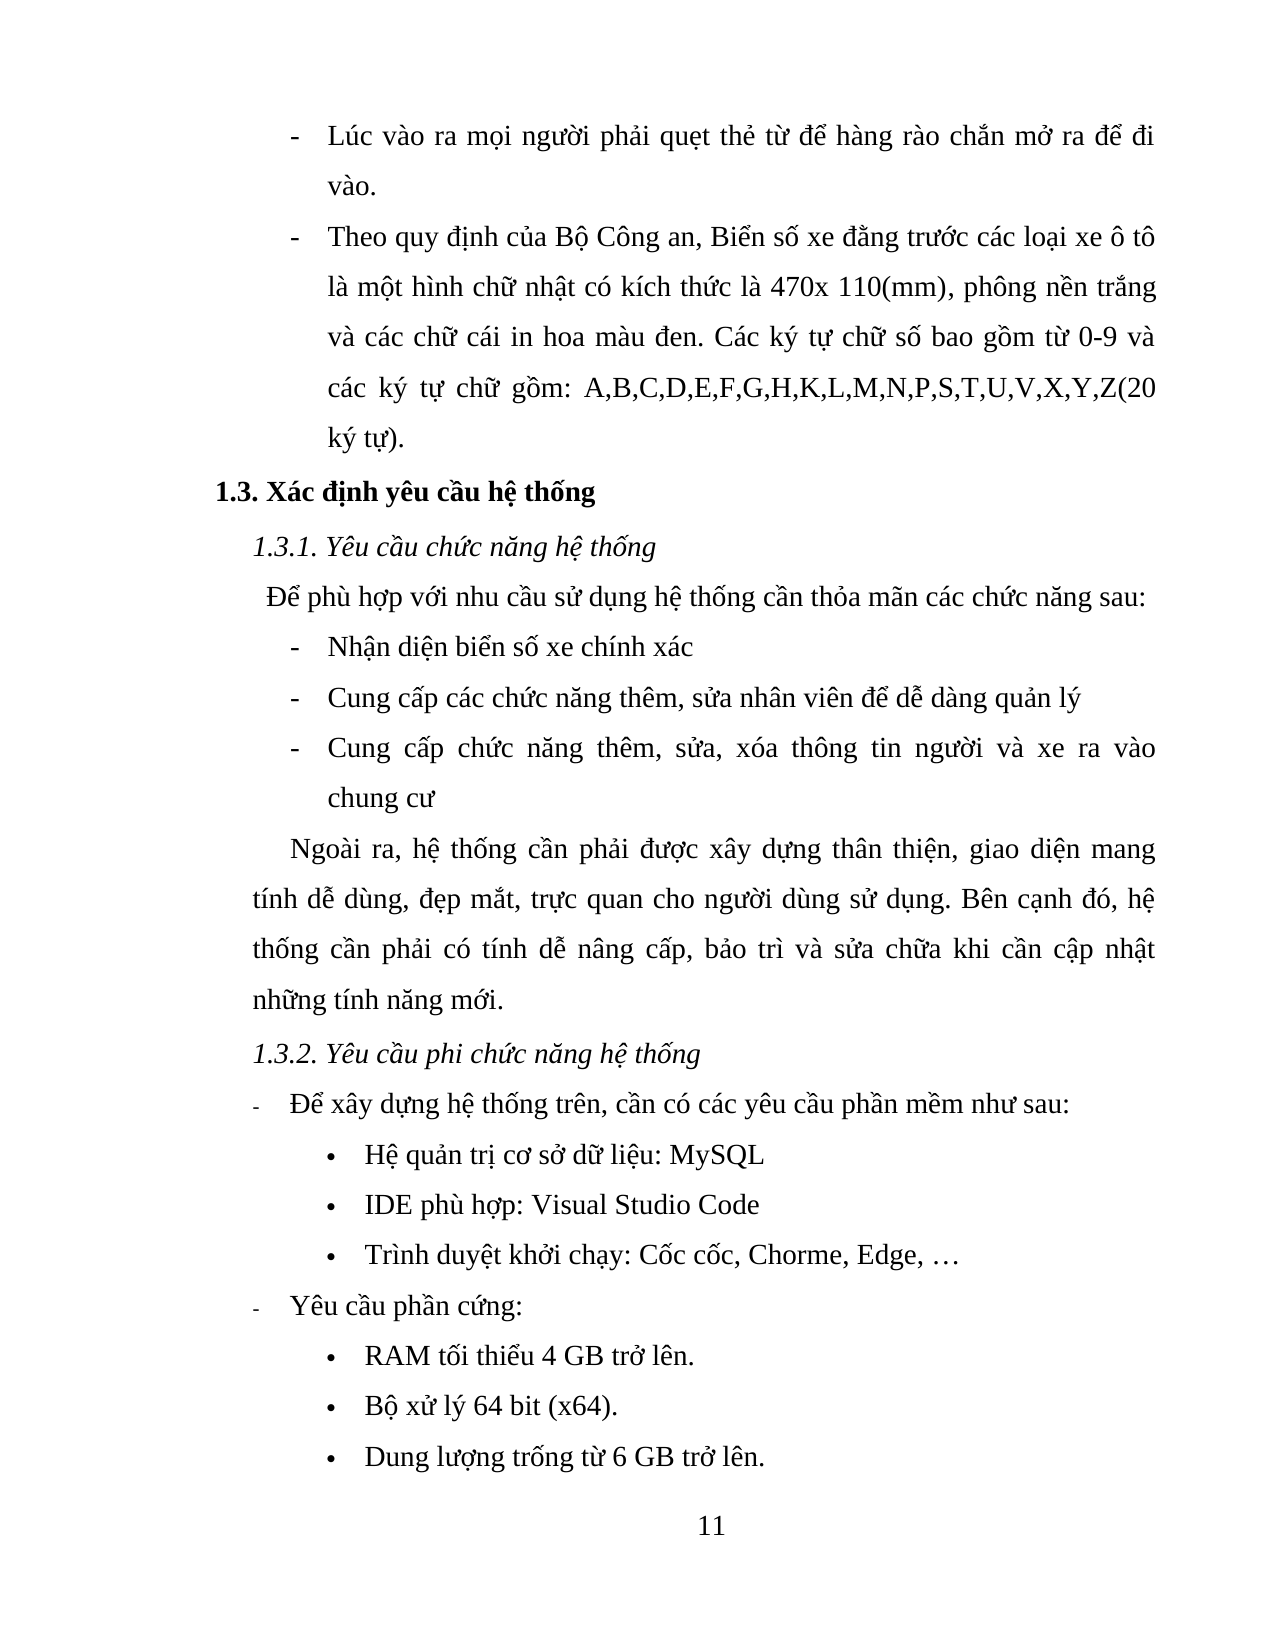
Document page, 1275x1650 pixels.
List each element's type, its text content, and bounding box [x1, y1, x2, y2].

list Dung lượng trống từ 6 GB trở lên. [327, 1439, 1157, 1472]
list IDE phù hợp: Visual Studio Code [327, 1187, 1157, 1221]
list Yêu cầu phần cứng: [252, 1288, 1157, 1321]
subtitle Xác định yêu cầu hệ thống [215, 474, 1157, 508]
subtitle Yêu cầu phi chức năng hệ thống [252, 1036, 1157, 1070]
list Để xây dựng hệ thống trên, cần có các yêu cầu phần mềm như sau: [252, 1087, 1157, 1120]
list Nhận diện biển số xe chính xác [290, 629, 1157, 663]
list Lúc vào ra mọi người phải quẹt thẻ từ để hàng rào chắn mở ra để đi vào. [290, 118, 1157, 202]
subtitle Yêu cầu chức năng hệ thống [252, 529, 1157, 562]
list Trình duyệt khởi chạy: Cốc cốc, Chorme, Edge, … [327, 1237, 1157, 1271]
text Để phù hợp với nhu cầu sử dụng hệ thống cần thỏa mãn các chức năng sau: [177, 579, 1157, 613]
list Cung cấp chức năng thêm, sửa, xóa thông tin người và xe ra vào chung cư [290, 730, 1157, 814]
list Hệ quản trị cơ sở dữ liệu: MySQL [327, 1137, 1157, 1170]
text Ngoài ra, hệ thống cần phải được xây dựng thân thiện, giao diện mang tính dễ dùng, đẹp mắt, trực quan cho người dùng sử dụng. Bên cạnh đó, hệ thống cần phải có tính dễ nâng cấp, bảo trì và sửa chữa khi cần cập nhật những tính năng mới. [252, 831, 1157, 1015]
list Cung cấp các chức năng thêm, sửa nhân viên để dễ dàng quản lý [290, 680, 1157, 713]
list Bộ xử lý 64 bit (x64). [327, 1388, 1157, 1422]
list RAM tối thiểu 4 GB trở lên. [327, 1338, 1157, 1372]
list Theo quy định của Bộ Công an, Biển số xe đằng trước các loại xe ô tô là một hình chữ nhật có kích thức là 470x 110(mm), phông nền trắng và các chữ cái in hoa màu đen. Các ký tự chữ số bao gồm từ 0-9 và các ký tự chữ gồm: A,B,C,D,E,F,G,H,K,L,M,N,P,S,T,U,V,X,Y,Z(20 ký tự). [290, 219, 1157, 453]
